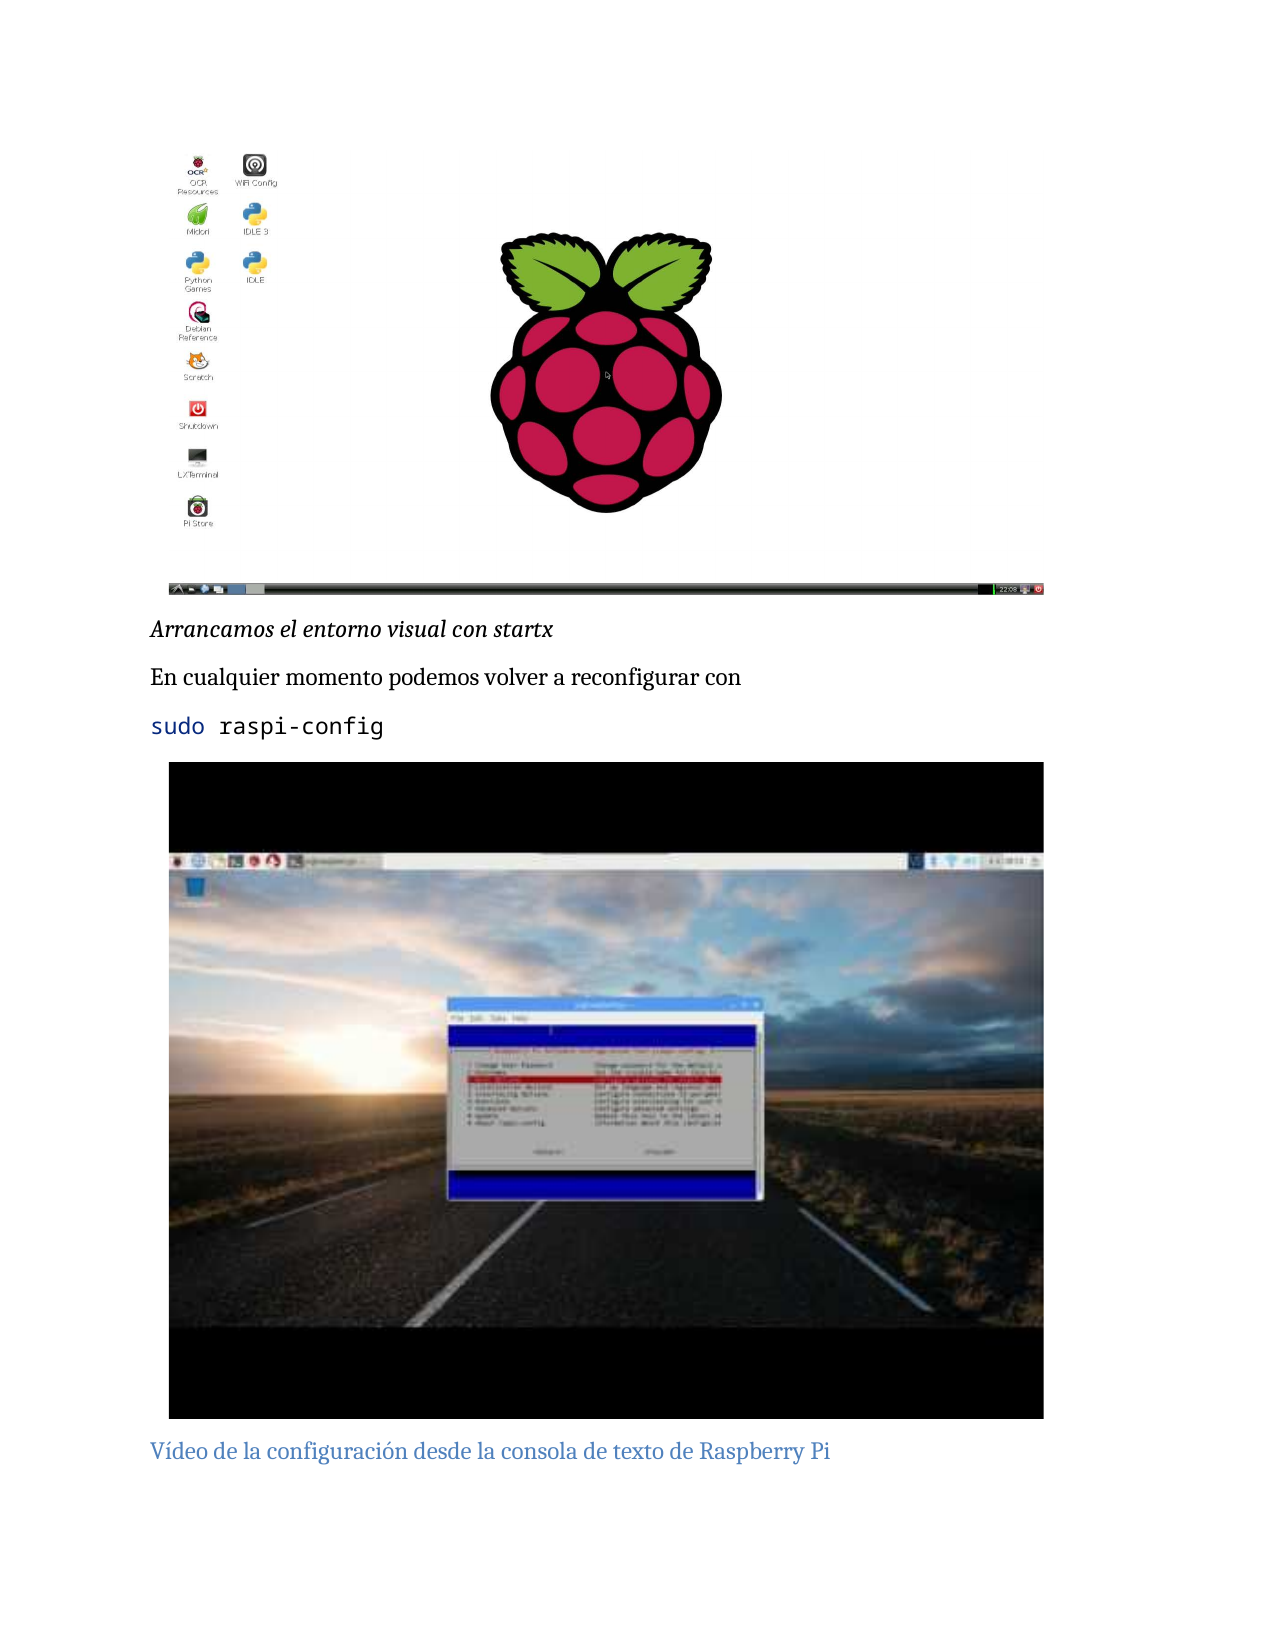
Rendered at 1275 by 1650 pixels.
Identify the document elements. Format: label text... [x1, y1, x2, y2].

text En cualquier momento podemos volver a reconfigurar con [150, 663, 1125, 691]
picture [168, 762, 1044, 1419]
picture [168, 150, 1044, 595]
text Vídeo de la configuración desde la consola de texto de Raspberry Pi [150, 1437, 1125, 1466]
text Arrancamos el entorno visual con startx [150, 615, 1125, 644]
text sudo raspi-config [150, 710, 1125, 741]
